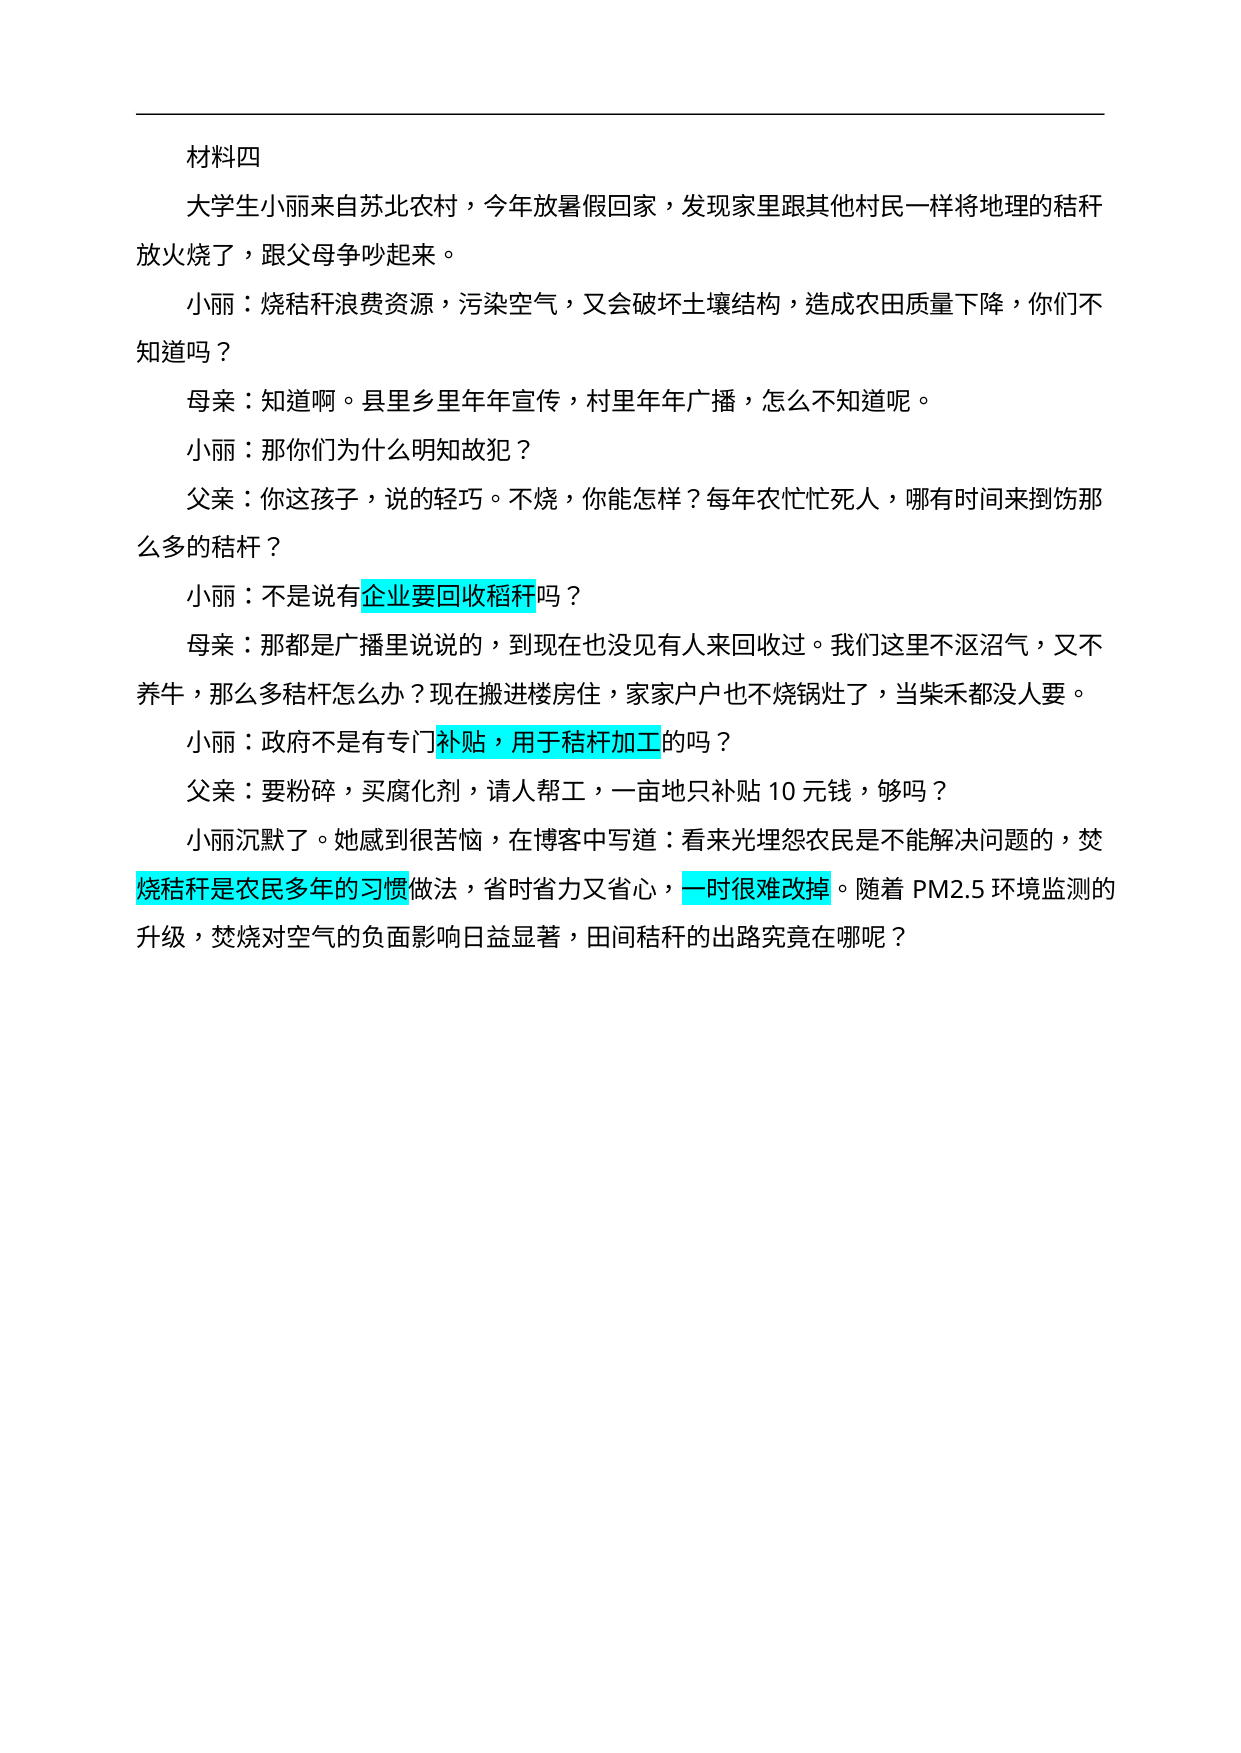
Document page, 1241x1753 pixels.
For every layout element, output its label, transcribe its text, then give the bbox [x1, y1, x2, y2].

text 母亲：知道啊。县里乡里年年宣传，村里年年广播，怎么不知道呢。 [186, 390, 1217, 416]
text 小丽：不是说有企业要回收稻秆吗？ [536, 585, 1217, 611]
text 么多的秸杆？ [136, 536, 1217, 562]
text 小丽沉默了。她感到很苦恼，在博客中写道：看来光埋怨农民是不能解决问题的，焚 [186, 828, 1217, 854]
text 母亲：那都是广播里说说的，到现在也没见有人来回收过。我们这里不沤沼气，又不 [186, 633, 1217, 659]
text 养牛，那么多秸杆怎么办？现在搬进楼房住，家家户户也不烧锅灶了，当柴禾都没人要。 [136, 682, 1217, 708]
text 烧秸秆是农民多年的习惯做法，省时省力又省心，一时很难改掉。随着 PM2.5 环境监测的 [831, 877, 1217, 903]
text 小丽：政府不是有专门补贴，用于秸杆加工的吗？ [661, 731, 1217, 757]
text 升级，焚烧对空气的负面影响日益显著，田间秸秆的出路究竟在哪呢？ [136, 926, 1217, 952]
text 父亲：你这孩子，说的轻巧。不烧，你能怎样？每年农忙忙死人，哪有时间来捯饬那 [186, 487, 1217, 513]
text 小丽：烧秸秆浪费资源，污染空气，又会破坏土壤结构，造成农田质量下降，你们不 [186, 292, 1217, 318]
text 父亲：要粉碎，买腐化剂，请人帮工，一亩地只补贴 10 元钱，够吗？ [186, 780, 1217, 806]
text 小丽：不是说有企业要回收稻秆吗？ [186, 585, 361, 611]
text 大学生小丽来自苏北农村，今年放暑假回家，发现家里跟其他村民一样将地理的秸秆 [186, 195, 1217, 221]
text 放火烧了，跟父母争吵起来。 [136, 243, 1217, 269]
text 材料四 [186, 146, 1217, 172]
text 烧秸秆是农民多年的习惯做法，省时省力又省心，一时很难改掉。随着 PM2.5 环境监测的 [409, 877, 682, 903]
picture [133, 110, 1107, 117]
text 小丽：那你们为什么明知故犯？ [186, 438, 1217, 464]
text 知道吗？ [136, 341, 1217, 367]
text 小丽：政府不是有专门补贴，用于秸杆加工的吗？ [186, 731, 436, 757]
